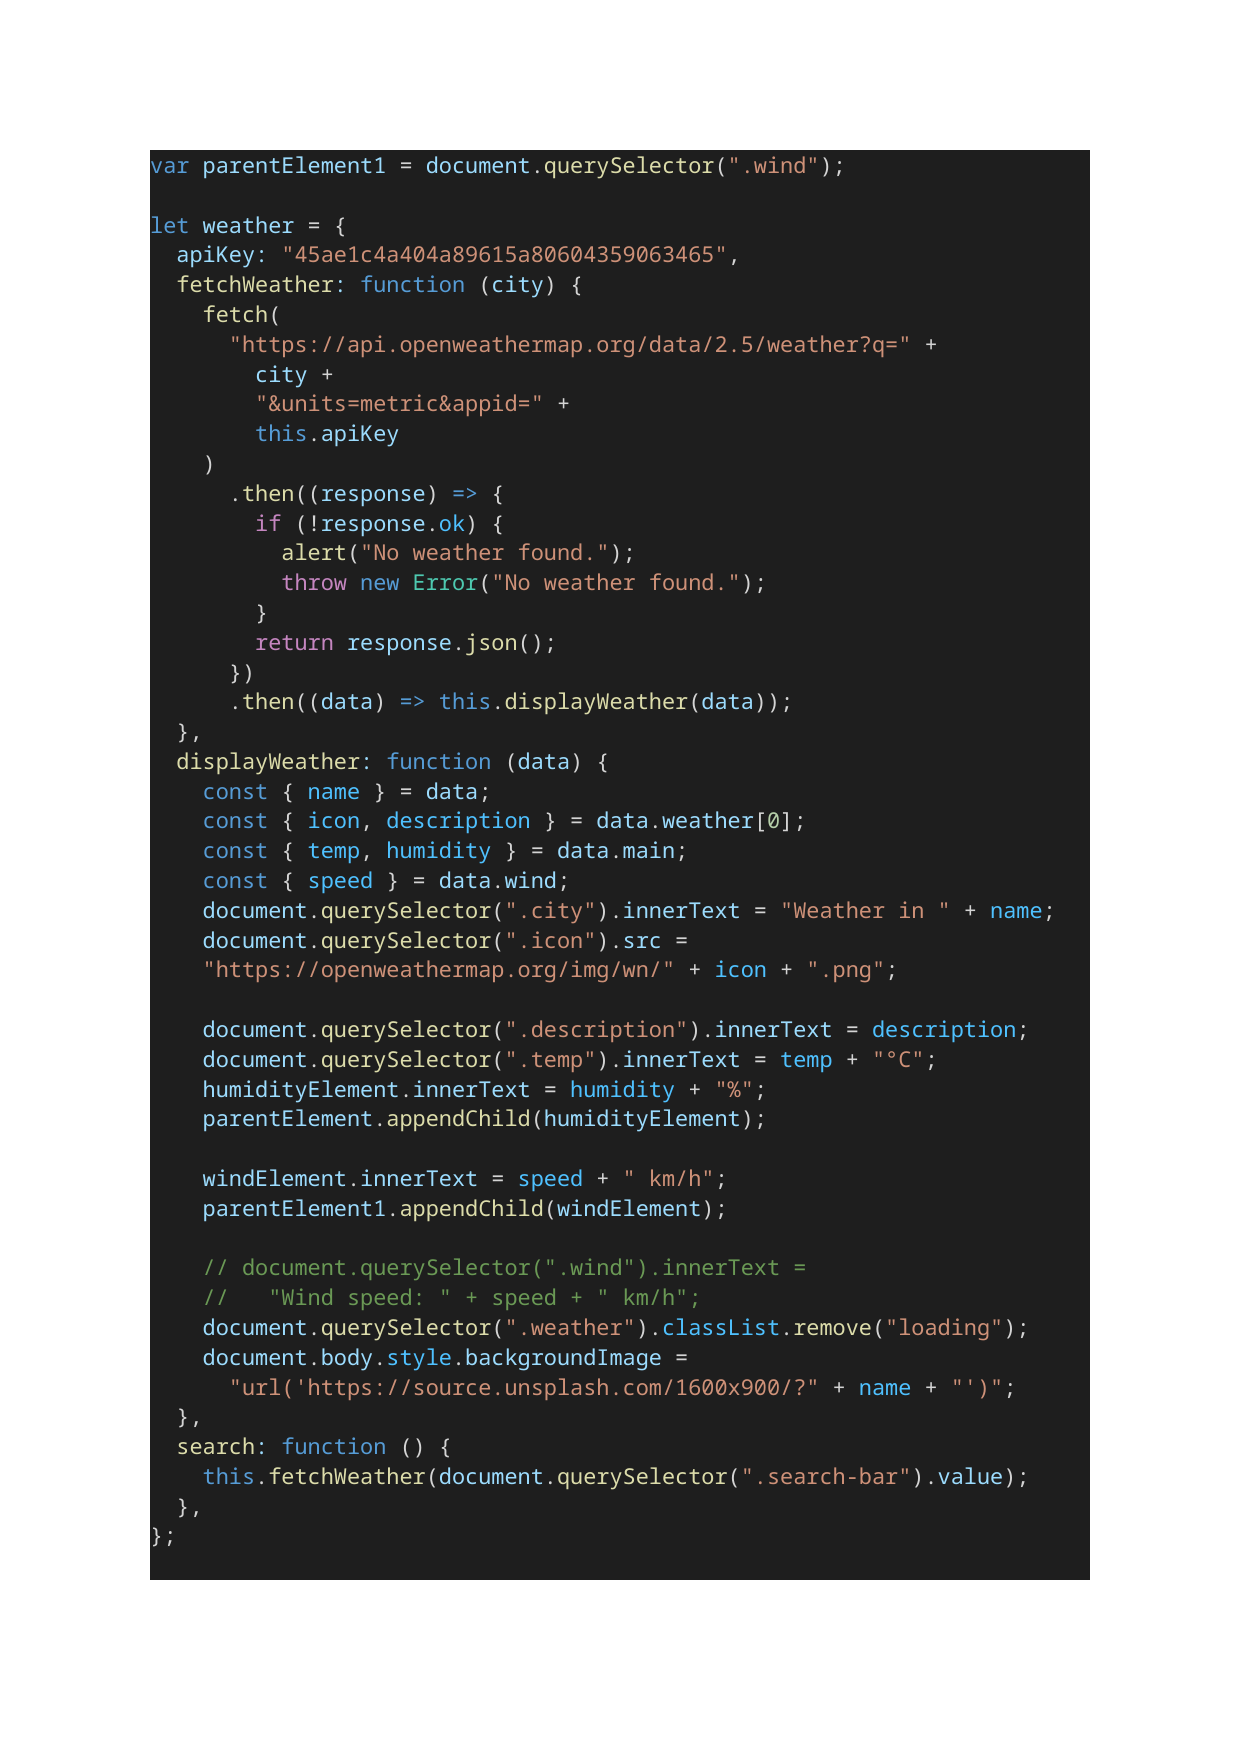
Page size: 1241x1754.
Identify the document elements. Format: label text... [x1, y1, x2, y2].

text let weather = { [150, 209, 1090, 239]
text "https://openweathermap.org/img/wn/" + icon + ".png"; [150, 954, 1090, 984]
text .then((data) => this.displayWeather(data)); [150, 686, 1090, 716]
text document.querySelector(".city").innerText = "Weather in " + name; [150, 895, 1090, 924]
text }, [150, 1401, 1090, 1431]
text return response.json(); [150, 627, 1090, 656]
text document.querySelector(".weather").classList.remove("loading"); [150, 1312, 1090, 1342]
text throw new Error("No weather found."); [150, 567, 1090, 597]
text const { temp, humidity } = data.main; [150, 835, 1090, 865]
text this.fetchWeather(document.querySelector(".search-bar").value); [150, 1461, 1090, 1491]
text .then((response) => { [150, 478, 1090, 507]
text city + [150, 358, 1090, 388]
text ) [150, 448, 1090, 478]
text }) [150, 656, 1090, 686]
text } [150, 597, 1090, 627]
text const { name } = data; [150, 776, 1090, 805]
text apiKey: "45ae1c4a404a89615a80604359063465", [150, 239, 1090, 269]
text search: function () { [150, 1431, 1090, 1461]
text parentElement1.appendChild(windElement); [150, 1193, 1090, 1222]
text // "Wind speed: " + speed + " km/h"; [150, 1282, 1090, 1312]
text const { speed } = data.wind; [150, 865, 1090, 895]
text displayWeather: function (data) { [150, 746, 1090, 776]
text parentElement.appendChild(humidityElement); [150, 1103, 1090, 1133]
text document.body.style.backgroundImage = [150, 1342, 1090, 1371]
text alert("No weather found."); [150, 537, 1090, 567]
text if (!response.ok) { [150, 507, 1090, 537]
text var parentElement1 = document.querySelector(".wind"); [150, 150, 1090, 180]
text fetch( [150, 299, 1090, 329]
text humidityElement.innerText = humidity + "%"; [150, 1073, 1090, 1103]
text windElement.innerText = speed + " km/h"; [150, 1163, 1090, 1193]
text // document.querySelector(".wind").innerText = [150, 1252, 1090, 1282]
text }; [150, 1520, 1090, 1550]
text "&units=metric&appid=" + [150, 388, 1090, 418]
text document.querySelector(".description").innerText = description; [150, 1014, 1090, 1044]
text }, [150, 716, 1090, 746]
text const { icon, description } = data.weather[0]; [150, 805, 1090, 835]
text document.querySelector(".temp").innerText = temp + "°C"; [150, 1044, 1090, 1073]
text "https://api.openweathermap.org/data/2.5/weather?q=" + [150, 329, 1090, 358]
text fetchWeather: function (city) { [150, 269, 1090, 299]
text document.querySelector(".icon").src = [150, 924, 1090, 954]
text }, [150, 1491, 1090, 1520]
text "url('https://source.unsplash.com/1600x900/?" + name + "')"; [150, 1371, 1090, 1401]
text this.apiKey [150, 418, 1090, 448]
